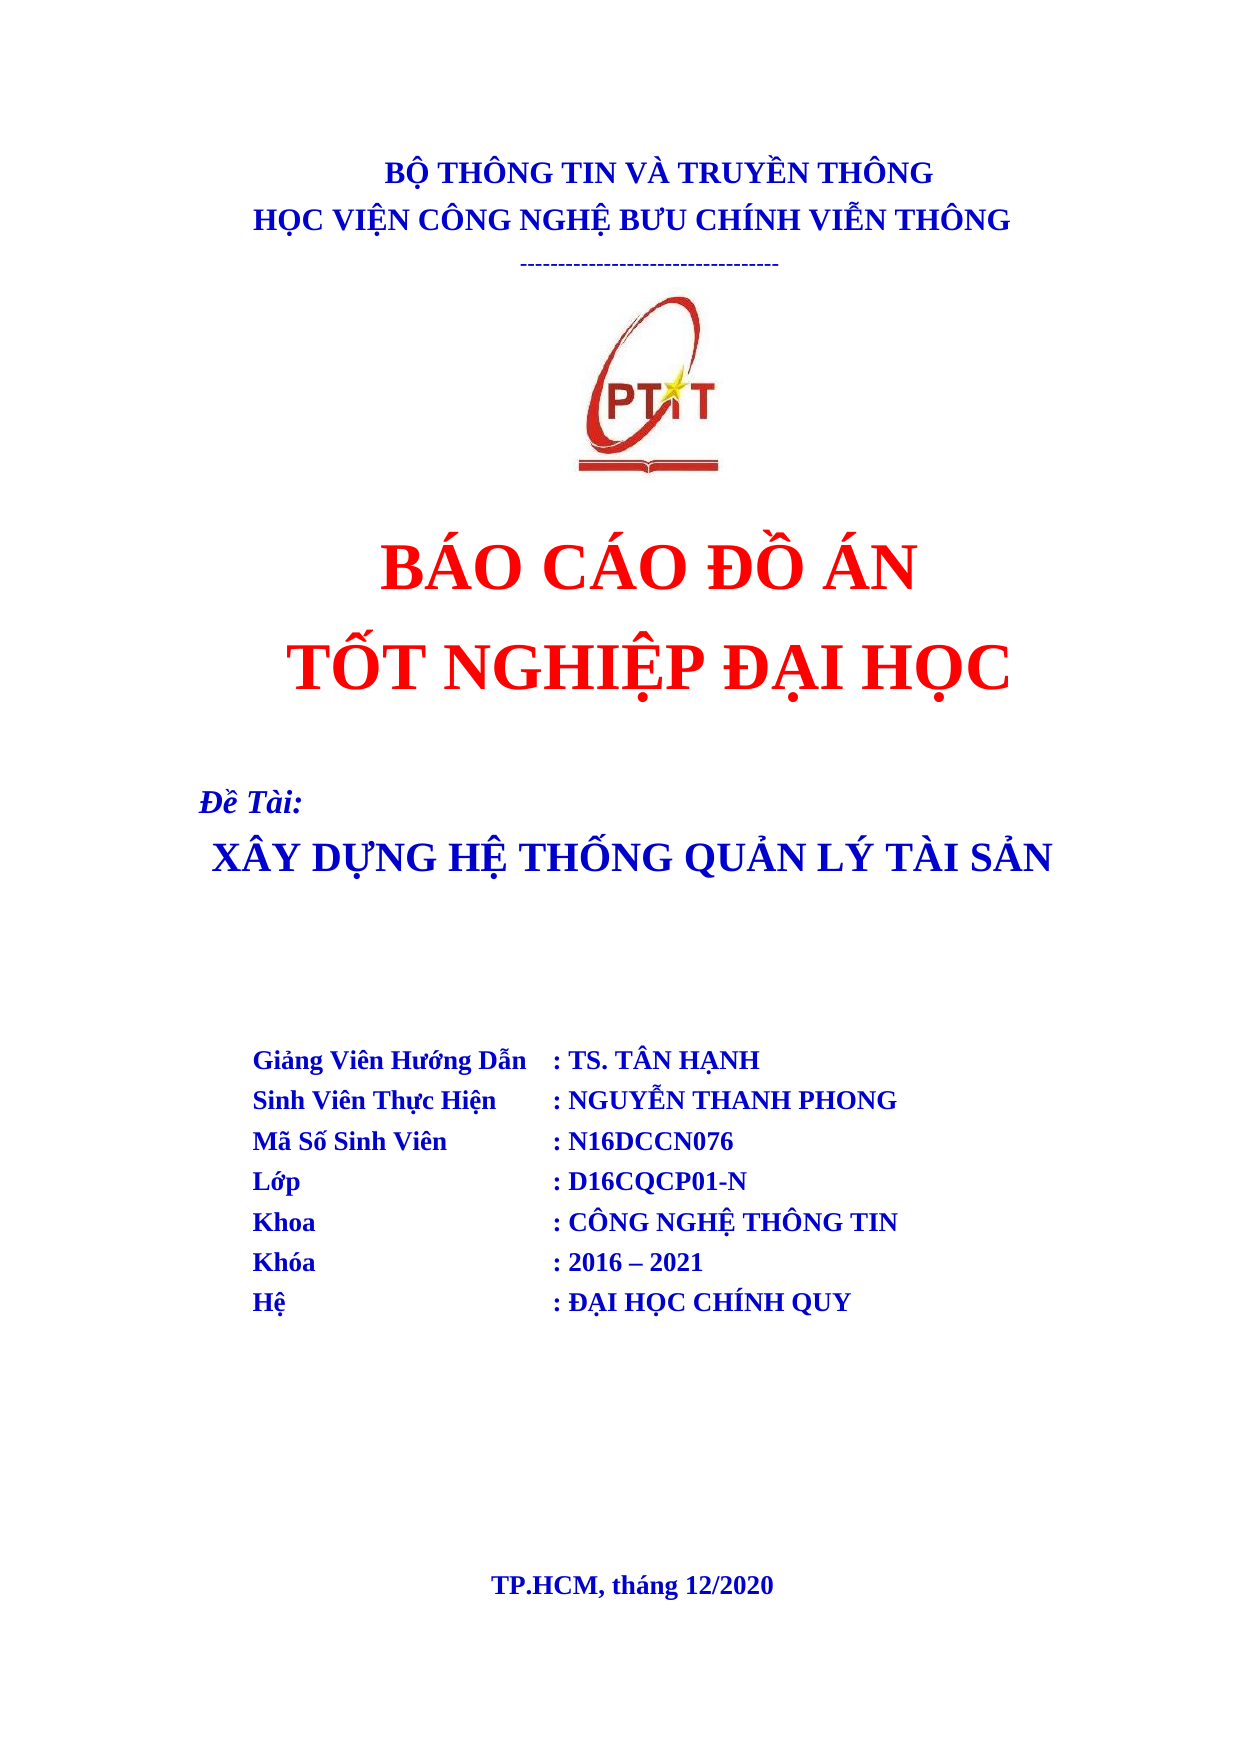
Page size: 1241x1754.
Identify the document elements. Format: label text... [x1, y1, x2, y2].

text Khoa : CÔNG NGHỆ THÔNG TIN [199, 1206, 1066, 1237]
text Mã Số Sinh Viên : N16DCCN076 [199, 1125, 1066, 1156]
picture [552, 287, 748, 483]
text Khóa : 2016 – 2021 [199, 1246, 1066, 1277]
text TP.HCM, tháng 12/2020 [199, 1569, 1066, 1601]
text Sinh Viên Thực Hiện : NGUYỄN THANH PHONG [199, 1084, 1066, 1116]
text Hệ : ĐẠI HỌC CHÍNH QUY [199, 1287, 1066, 1318]
text XÂY DỰNG HỆ THỐNG QUẢN LÝ TÀI SẢN [199, 832, 1066, 880]
subtitle BỘ THÔNG TIN VÀ TRUYỀN THÔNG [199, 154, 1066, 190]
text Lớp : D16CQCP01-N [199, 1165, 1066, 1196]
text Đề Tài: [199, 783, 1066, 821]
text TỐT NGHIỆP ĐẠI HỌC [177, 627, 1122, 704]
text BÁO CÁO ĐỒ ÁN [177, 527, 1122, 604]
text Giảng Viên Hướng Dẫn : TS. TÂN HẠNH [199, 1044, 1066, 1075]
text ---------------------------------- [177, 248, 1122, 278]
text HỌC VIỆN CÔNG NGHỆ BƯU CHÍNH VIỄN THÔNG [199, 201, 1066, 237]
